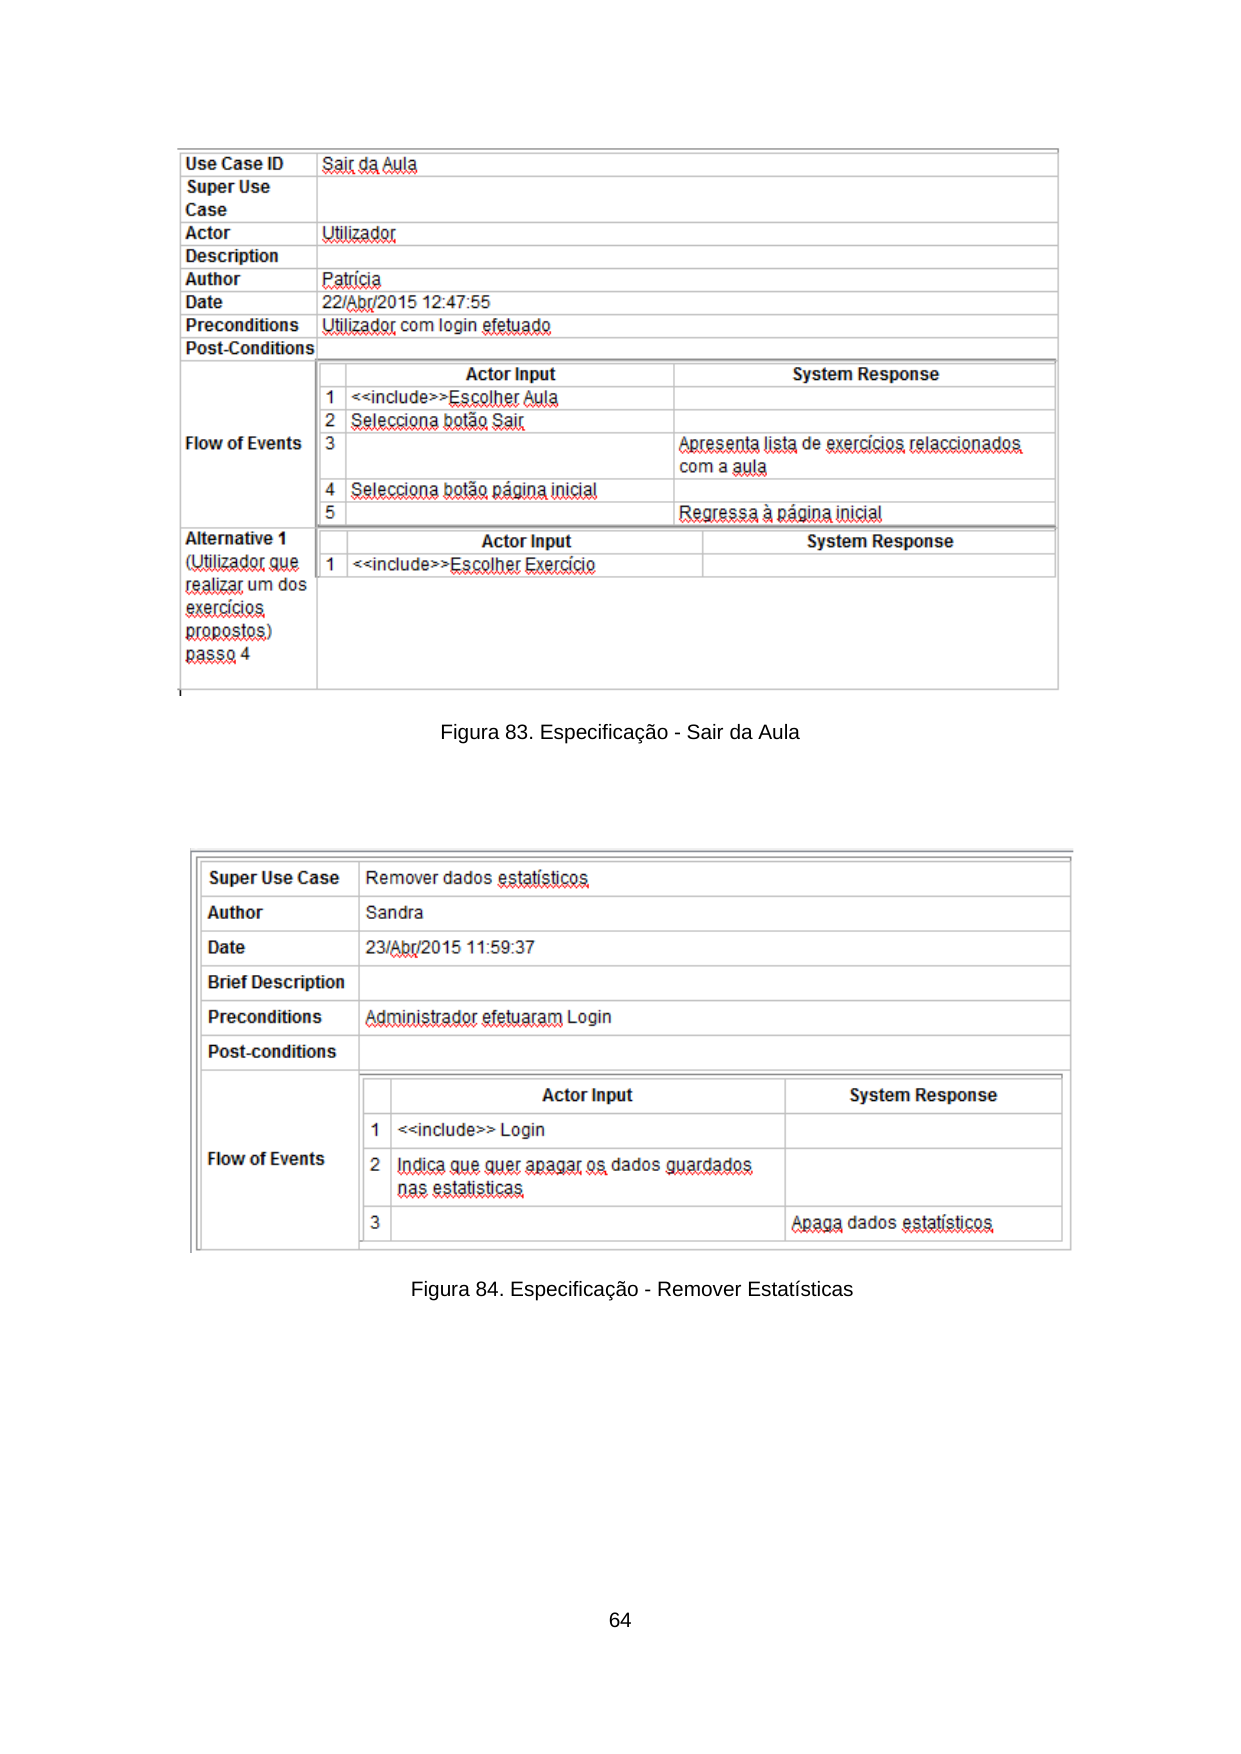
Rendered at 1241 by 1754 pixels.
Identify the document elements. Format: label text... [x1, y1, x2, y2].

picture [177, 147, 1062, 696]
picture [189, 848, 1074, 1251]
